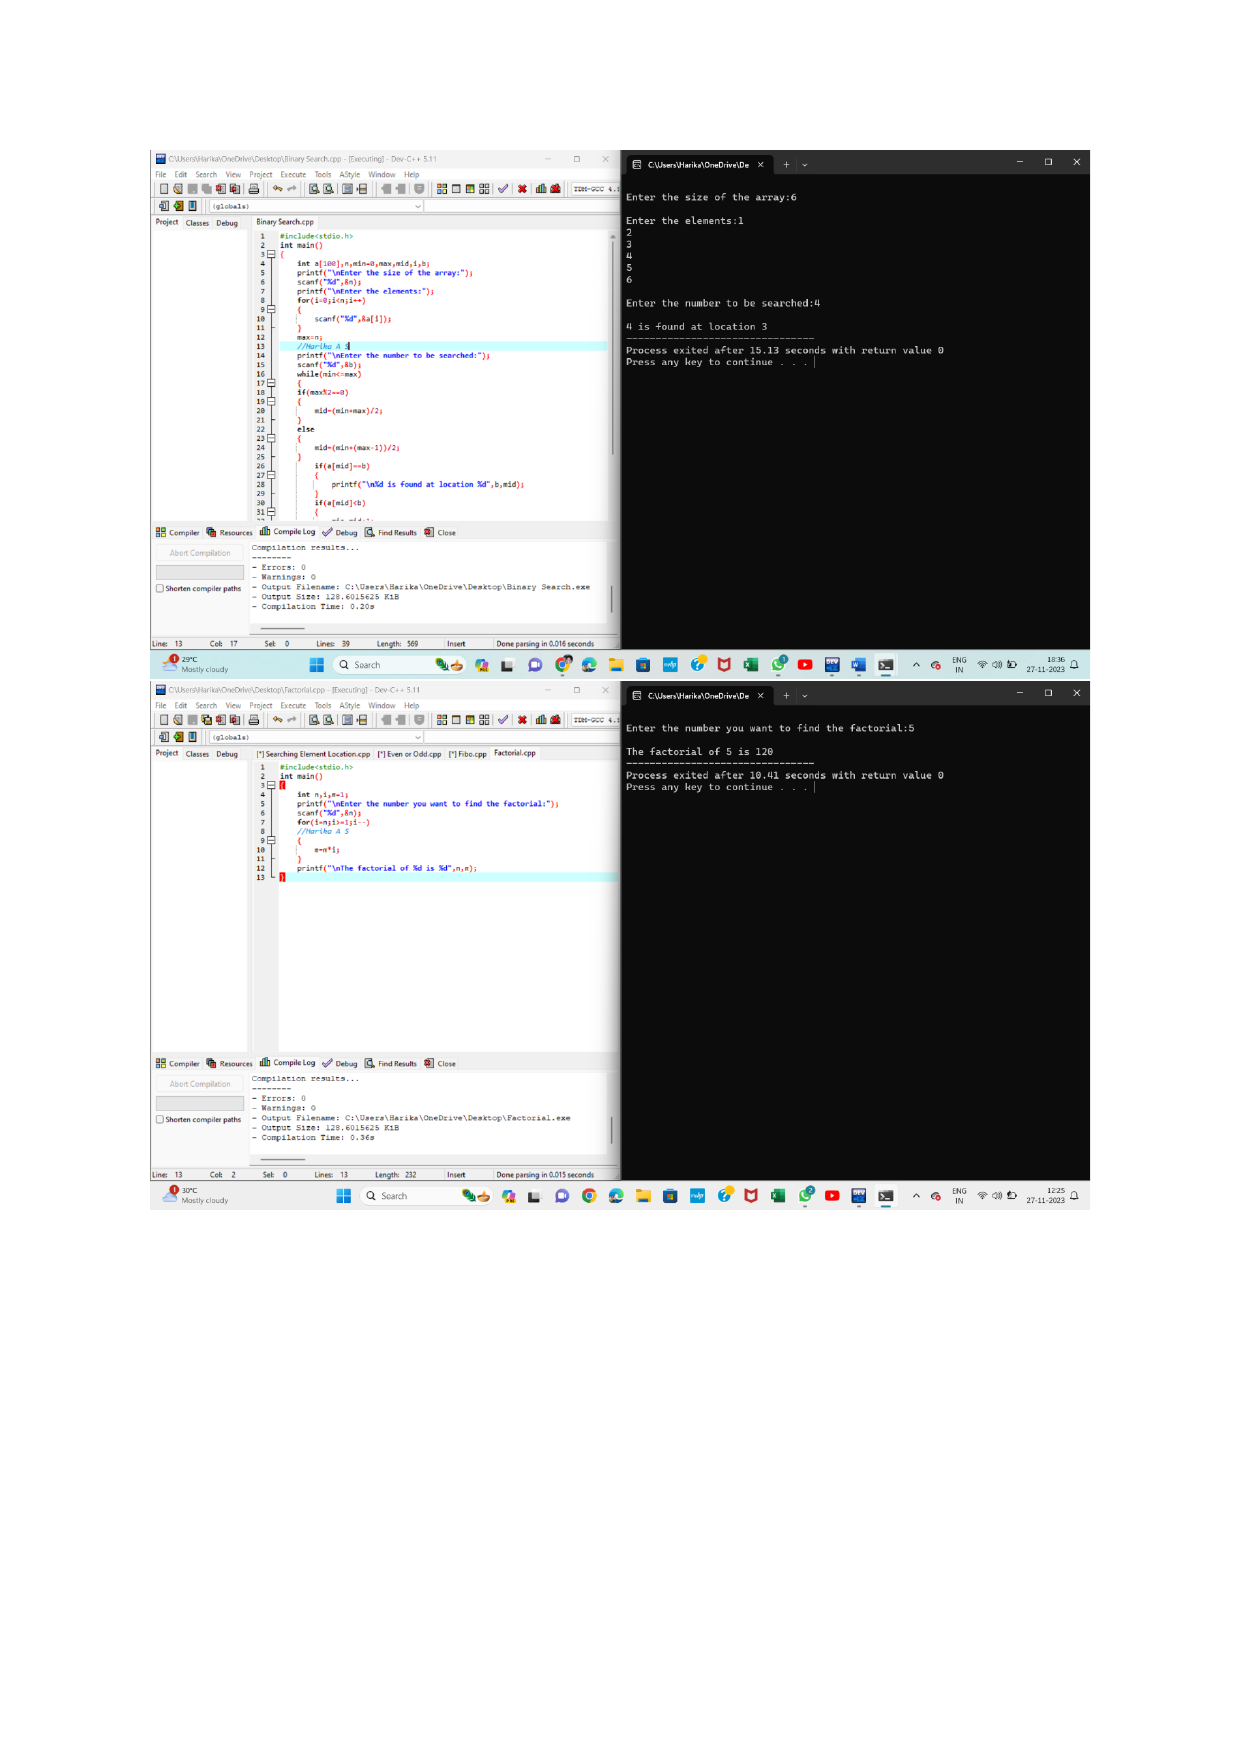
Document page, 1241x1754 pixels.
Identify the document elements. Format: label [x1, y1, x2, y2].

picture [150, 681, 1091, 1210]
picture [150, 150, 1091, 679]
